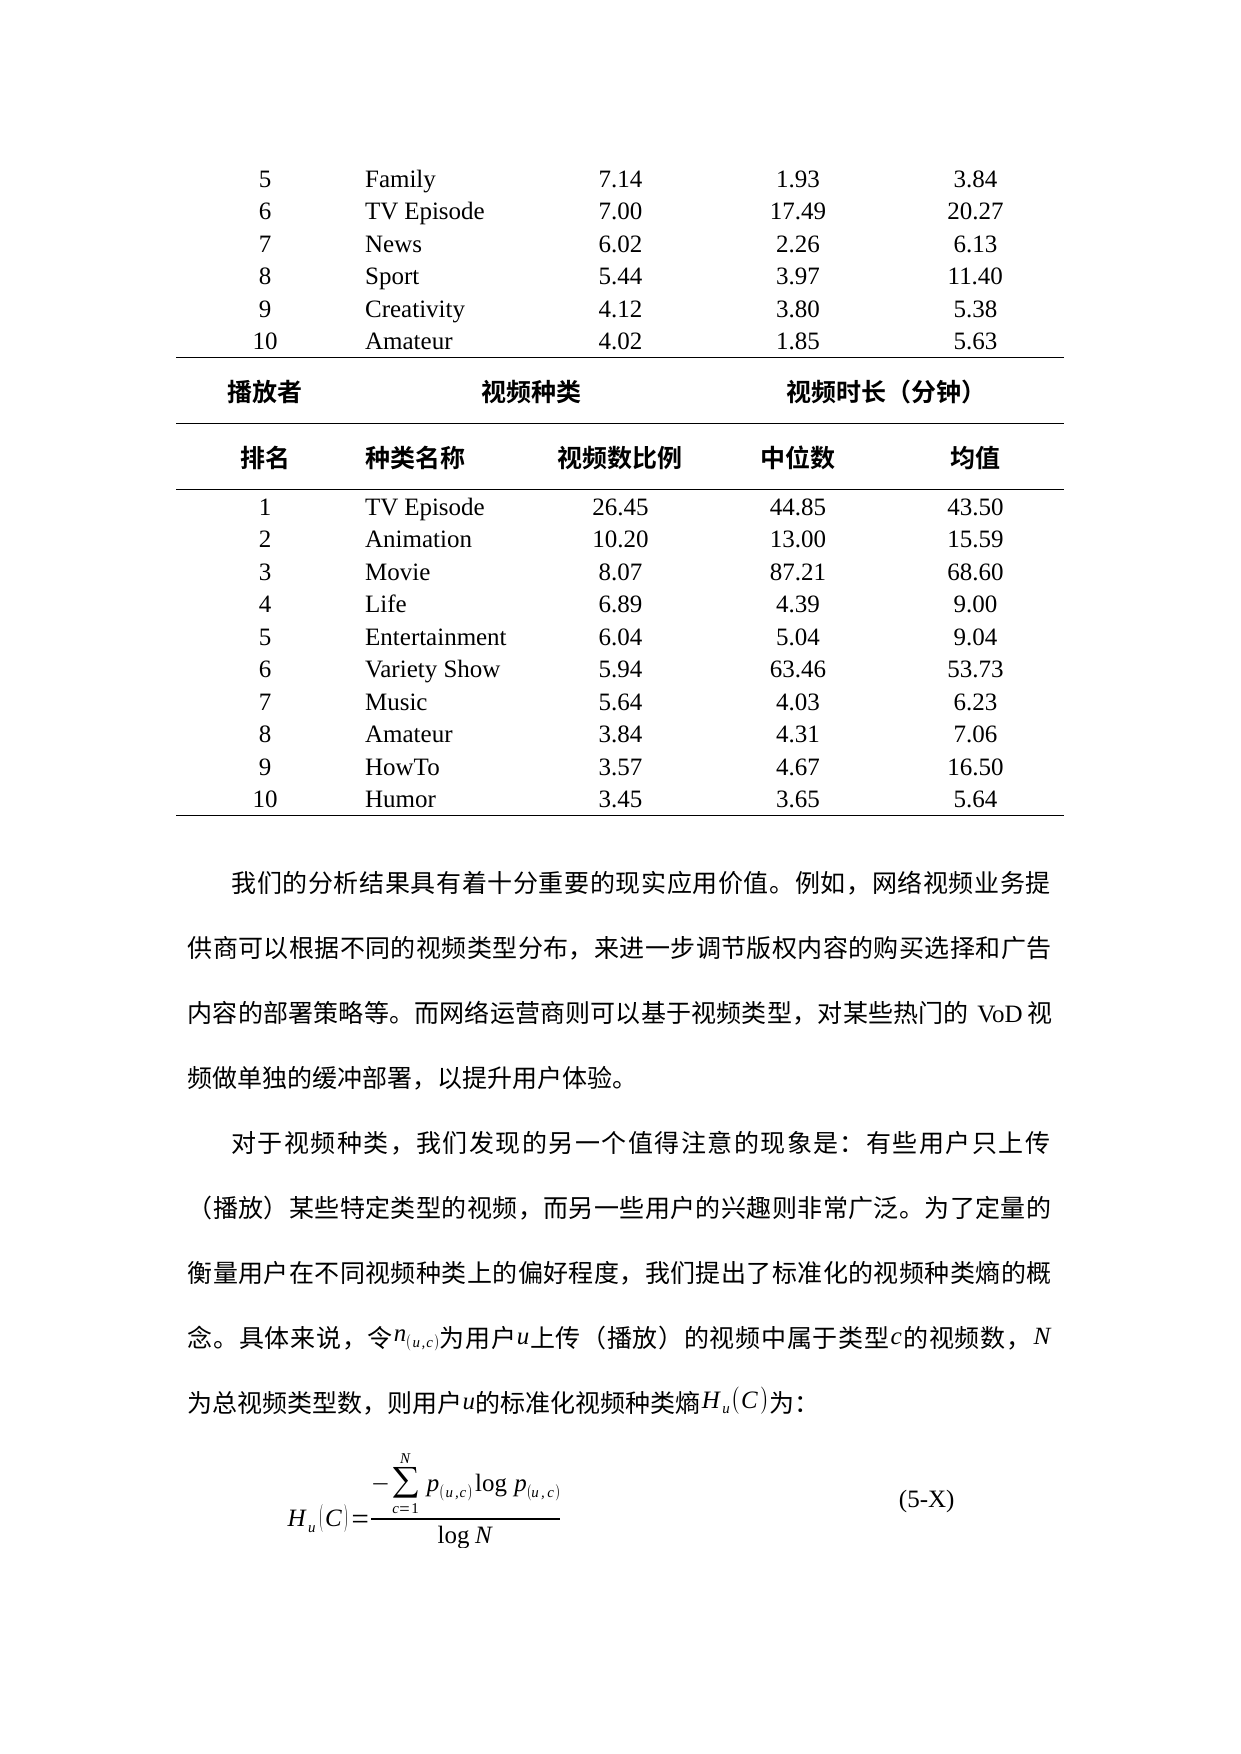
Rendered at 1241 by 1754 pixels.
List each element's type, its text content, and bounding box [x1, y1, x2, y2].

table_cell Music [354, 685, 531, 718]
table_cell 9 [176, 292, 354, 324]
table_cell 5 [176, 620, 354, 653]
table_cell 20.27 [886, 195, 1064, 227]
table_cell 4.03 [709, 685, 886, 718]
table_cell 排名 [176, 424, 354, 489]
table_cell 63.46 [709, 653, 886, 685]
table_cell 5 [176, 162, 354, 194]
table_cell Family [354, 162, 531, 194]
table_cell 5.63 [886, 325, 1064, 357]
table_cell 3.84 [886, 162, 1064, 194]
table_cell 6.13 [886, 227, 1064, 259]
table_cell 8 [176, 718, 354, 750]
table_cell News [354, 227, 531, 259]
table_cell 4.31 [709, 718, 886, 750]
table_cell 68.60 [886, 555, 1064, 588]
table_cell 8.07 [531, 555, 709, 588]
table_cell 9.04 [886, 620, 1064, 653]
table_cell 15.59 [886, 523, 1064, 555]
table_cell 视频时长（分钟） [709, 358, 1064, 423]
table_cell Humor [354, 783, 531, 815]
table_cell 6 [176, 195, 354, 227]
table_cell 87.21 [709, 555, 886, 588]
table_cell 5.44 [531, 260, 709, 292]
table_cell 4.67 [709, 750, 886, 783]
table_cell 5.94 [531, 653, 709, 685]
table_cell 17.49 [709, 195, 886, 227]
table_cell 3.45 [531, 783, 709, 815]
table_cell 1 [176, 490, 354, 523]
table_cell 11.40 [886, 260, 1064, 292]
table_cell 6.02 [531, 227, 709, 259]
table_cell 5.04 [709, 620, 886, 653]
table_cell 视频种类 [354, 358, 709, 423]
table_cell Variety Show [354, 653, 531, 685]
table_cell 1.93 [709, 162, 886, 194]
table_cell 3.80 [709, 292, 886, 324]
table_cell 3.84 [531, 718, 709, 750]
table_cell 5.64 [531, 685, 709, 718]
table_cell 8 [176, 260, 354, 292]
table_cell 3 [176, 555, 354, 588]
table_cell 13.00 [709, 523, 886, 555]
table_cell Creativity [354, 292, 531, 324]
table_cell 3.97 [709, 260, 886, 292]
table_cell 均值 [886, 424, 1064, 489]
table_cell 6.89 [531, 588, 709, 620]
table_cell 6.23 [886, 685, 1064, 718]
table_cell 10 [176, 325, 354, 357]
table_cell 种类名称 [354, 424, 531, 489]
table_cell 7 [176, 227, 354, 259]
table_cell 43.50 [886, 490, 1064, 523]
table_cell 10.20 [531, 523, 709, 555]
table_cell 10 [176, 783, 354, 815]
table_cell 53.73 [886, 653, 1064, 685]
table_cell 9 [176, 750, 354, 783]
text 我们的分析结果具有着十分重要的现实应用价值。例如，网络视频业务提供商可以根据不同的视频类型分布，来进一步调节版权内容的购买选择和广告内容的部署策略等。而网络运营商则可以基于视频类型，对某些热门的VoD视频做单独的缓冲部署，以提升用户体验。 [187, 849, 1053, 1109]
table_cell 7.06 [886, 718, 1064, 750]
table_cell 3.65 [709, 783, 886, 815]
text (5-X) [187, 1434, 1053, 1564]
table_cell Amateur [354, 325, 531, 357]
table_cell 16.50 [886, 750, 1064, 783]
table_cell 7.00 [531, 195, 709, 227]
table_cell Sport [354, 260, 531, 292]
table_cell 4 [176, 588, 354, 620]
table_cell 4.12 [531, 292, 709, 324]
table_cell 7 [176, 685, 354, 718]
table_cell 1.85 [709, 325, 886, 357]
table_cell 2 [176, 523, 354, 555]
table_cell 4.02 [531, 325, 709, 357]
table_cell TV Episode [354, 195, 531, 227]
table_cell 7.14 [531, 162, 709, 194]
table_cell Animation [354, 523, 531, 555]
table_cell 5.38 [886, 292, 1064, 324]
table_cell 9.00 [886, 588, 1064, 620]
table_cell 6 [176, 653, 354, 685]
table_cell 3.57 [531, 750, 709, 783]
table_cell 中位数 [709, 424, 886, 489]
table_cell 5.64 [886, 783, 1064, 815]
text 对于视频种类，我们发现的另一个值得注意的现象是：有些用户只上传（播放）某些特定类型的视频，而另一些用户的兴趣则非常广泛。为了定量的衡量用户在不同视频种类上的偏好程度，我们提出了标准化的视频种类熵的概念。具体来说，令为用户上传（播放）的视频中属于类型的视频数，为总视频类型数，则用户的标准化视频种类熵为： [187, 1109, 1053, 1434]
table_cell Entertainment [354, 620, 531, 653]
table_cell 播放者 [176, 358, 354, 423]
table_cell 2.26 [709, 227, 886, 259]
table_cell Amateur [354, 718, 531, 750]
table_cell 4.39 [709, 588, 886, 620]
table_cell HowTo [354, 750, 531, 783]
table_cell Movie [354, 555, 531, 588]
table_cell 26.45 [531, 490, 709, 523]
table_cell TV Episode [354, 490, 531, 523]
table_cell 6.04 [531, 620, 709, 653]
table_cell 44.85 [709, 490, 886, 523]
table_cell Life [354, 588, 531, 620]
table_cell 视频数比例 [531, 424, 709, 489]
